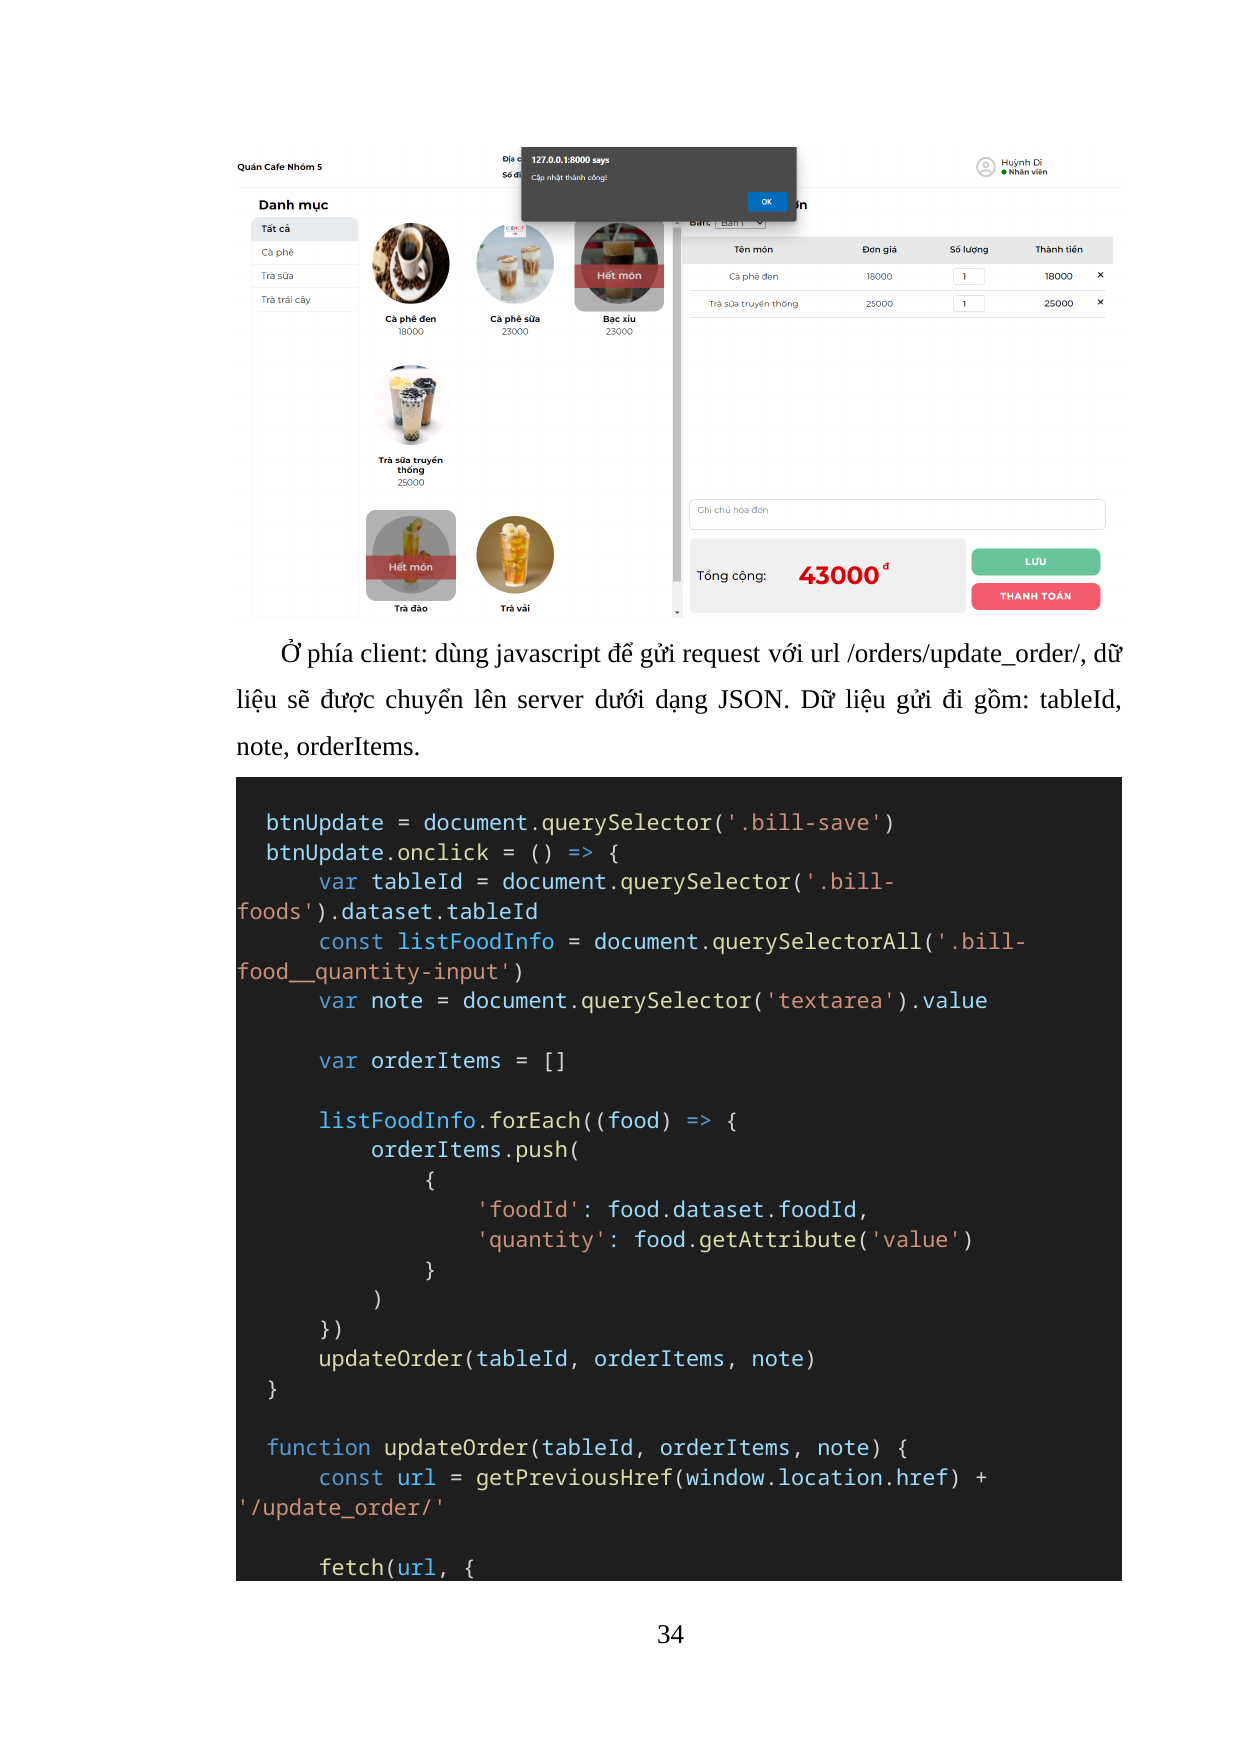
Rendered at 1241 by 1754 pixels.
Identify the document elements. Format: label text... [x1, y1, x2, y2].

text updateOrder(tableId, orderItems, note) [236, 1343, 1122, 1373]
text var tableId = document.querySelector('.bill-foods').dataset.tableId [236, 866, 1122, 926]
text 'quantity': food.getAttribute('value') [236, 1224, 1122, 1253]
text ) [236, 1283, 1122, 1313]
text } [236, 1373, 1122, 1402]
text Ở phía client: dùng javascript để gửi request với url /orders/update_order/, dữ liệu sẽ được chuyển lên server dưới dạng JSON. Dữ liệu gửi đi gồm: tableId, note, orderItems. [236, 637, 1122, 761]
text { [236, 1164, 1122, 1194]
text const listFoodInfo = document.querySelectorAll('.bill-food__quantity-input') [236, 926, 1122, 985]
text var orderItems = [] [236, 1045, 1122, 1075]
text btnUpdate.onclick = () => { [236, 836, 1122, 866]
text } [236, 1253, 1122, 1283]
text btnUpdate = document.querySelector('.bill-save') [236, 807, 1122, 836]
text fetch(url, { [236, 1551, 1122, 1581]
text }) [236, 1313, 1122, 1343]
picture [236, 147, 1123, 618]
text listFoodInfo.forEach((food) => { [236, 1104, 1122, 1134]
text const url = getPreviousHref(window.location.href) + '/update_order/' [236, 1462, 1122, 1522]
text 'foodId': food.dataset.foodId, [236, 1194, 1122, 1224]
text var note = document.querySelector('textarea').value [236, 985, 1122, 1015]
text function updateOrder(tableId, orderItems, note) { [236, 1432, 1122, 1462]
text orderItems.push( [236, 1134, 1122, 1164]
